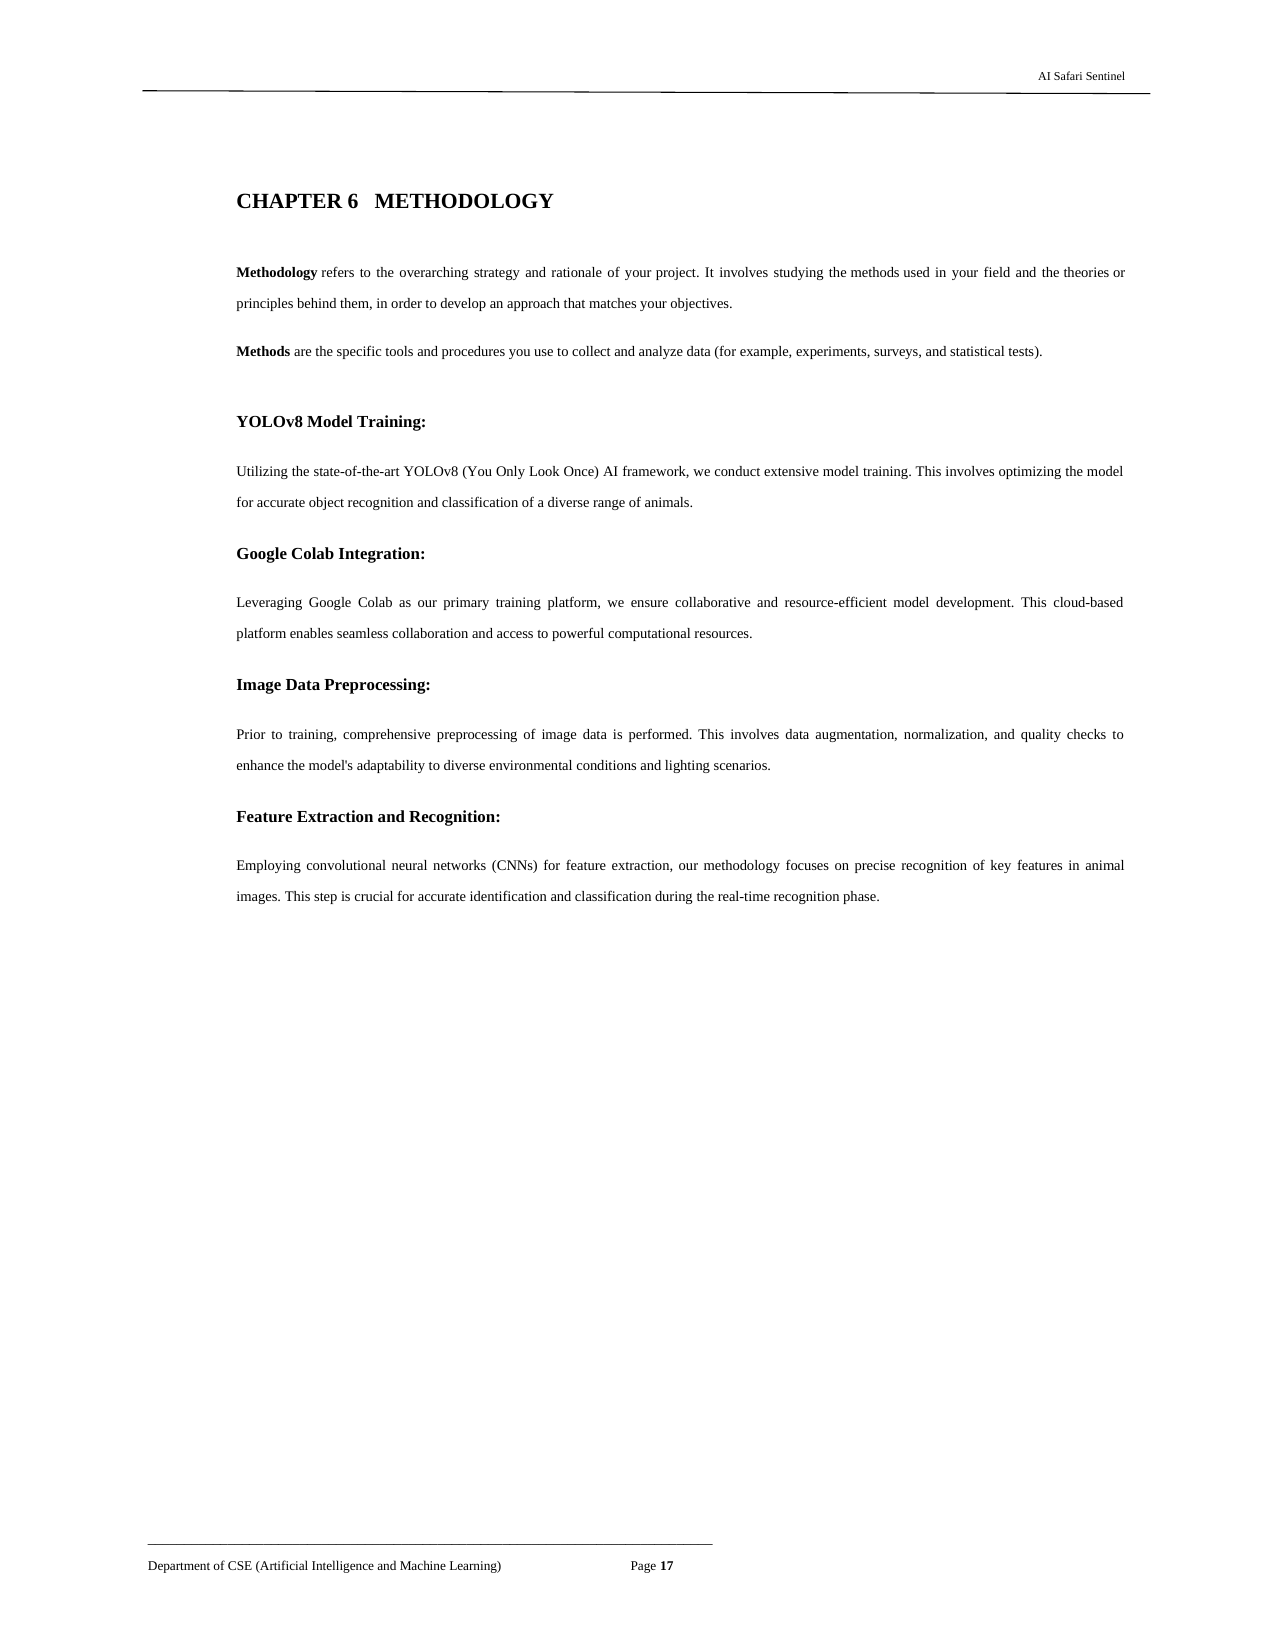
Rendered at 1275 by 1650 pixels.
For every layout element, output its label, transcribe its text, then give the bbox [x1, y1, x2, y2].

text Methods are the specific tools and procedures you use to collect and analyze data (for example, experiments, surveys, and statistical tests). [236, 331, 1125, 360]
text Leveraging Google Colab as our primary training platform, we ensure collaborative and resource-efficient model development. This cloud-based platform enables seamless collaboration and access to powerful computational resources. [236, 582, 1125, 642]
text Prior to training, comprehensive preprocessing of image data is performed. This involves data augmentation, normalization, and quality checks to enhance the model's adaptability to diverse environmental conditions and lighting scenarios. [236, 714, 1125, 773]
text Image Data Preprocessing: [236, 661, 1125, 694]
text Google Colab Integration: [236, 529, 1125, 563]
text Methodology refers to the overarching strategy and rationale of your project. It involves studying the methods used in your field and the theories or principles behind them, in order to develop an approach that matches your objectives. [236, 252, 1125, 312]
text YOLOv8 Model Training: [236, 398, 1125, 431]
text Utilizing the state-of-the-art YOLOv8 (You Only Look Once) AI framework, we conduct extensive model training. This involves optimizing the model for accurate object recognition and classification of a diverse range of animals. [236, 451, 1125, 510]
text Feature Extraction and Recognition: [236, 792, 1125, 826]
text CHAPTER 6 METHODOLOGY [236, 170, 1125, 213]
text Employing convolutional neural networks (CNNs) for feature extraction, our methodology focuses on precise recognition of key features in animal images. This step is crucial for accurate identification and classification during the real-time recognition phase. [236, 845, 1125, 905]
